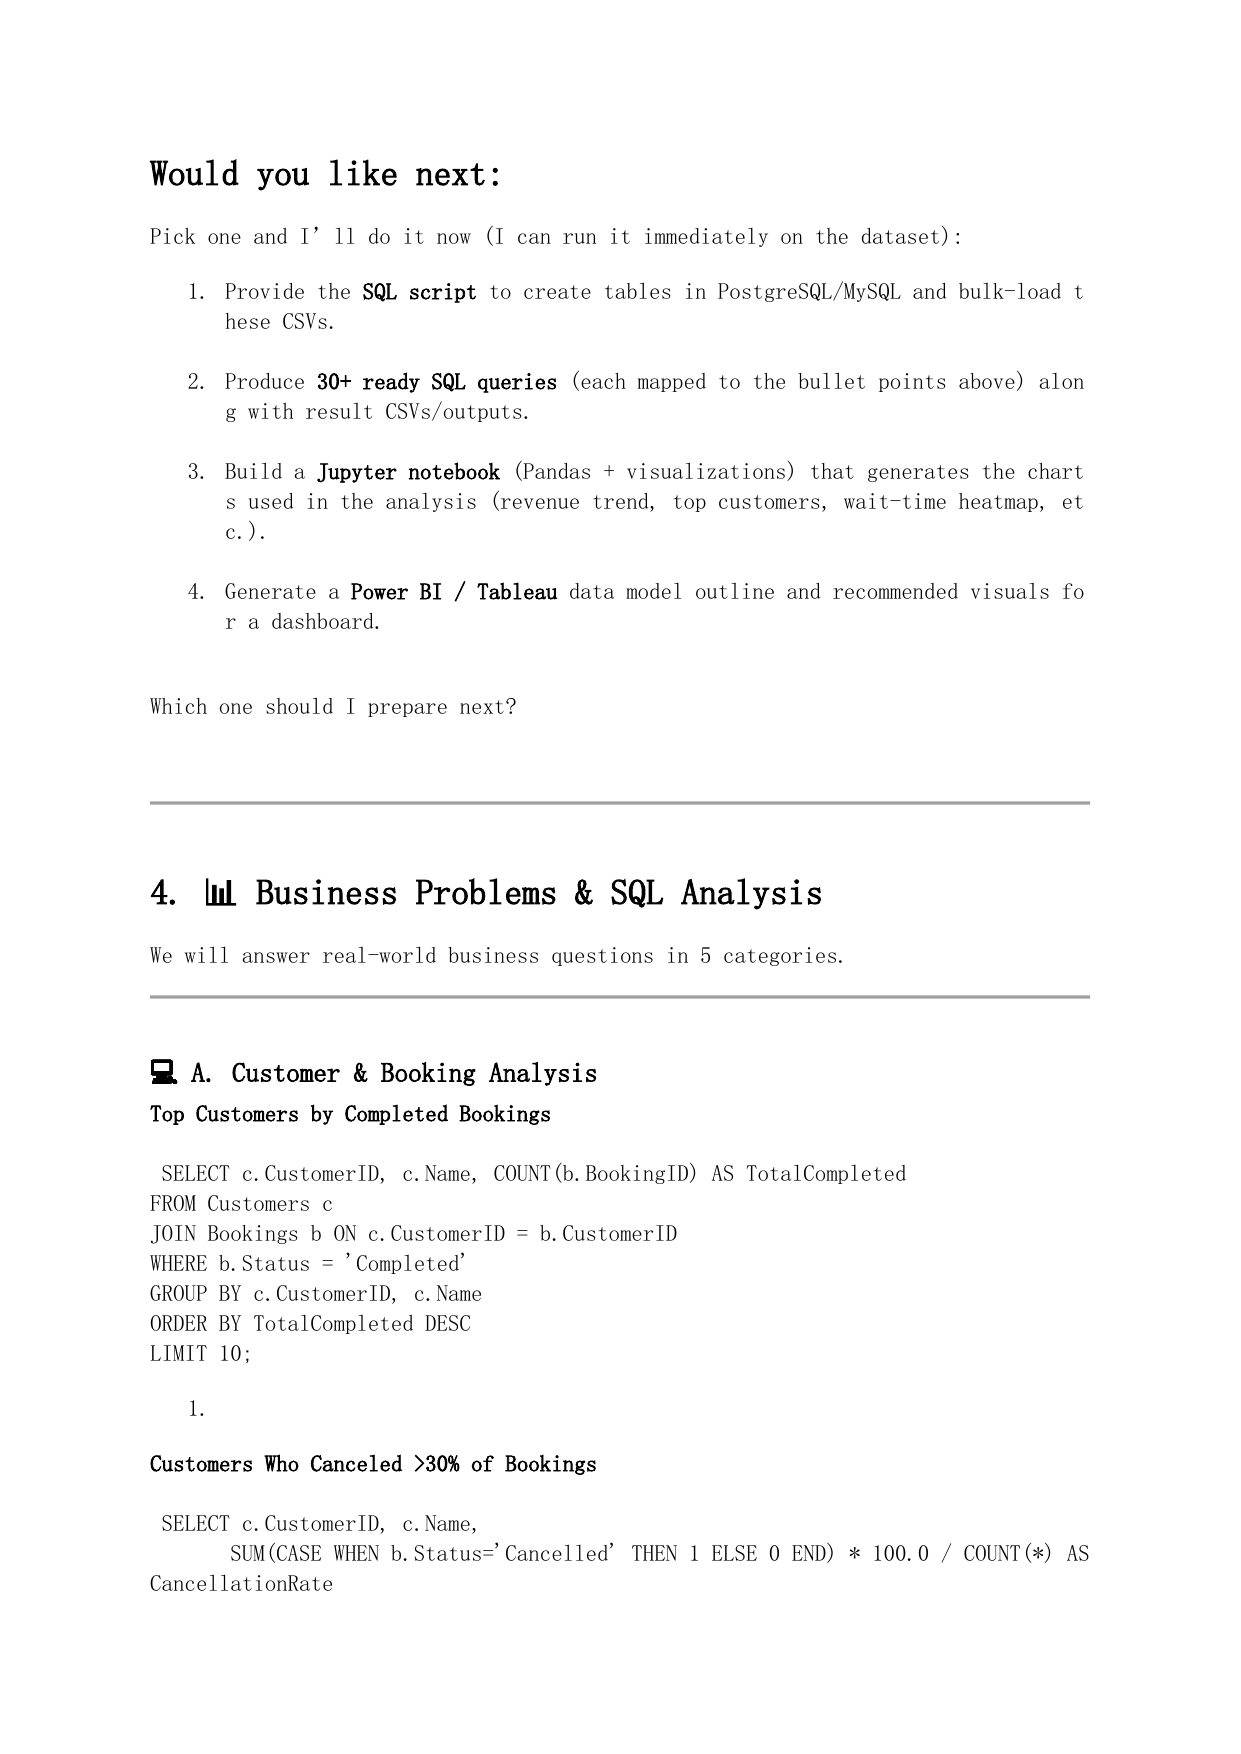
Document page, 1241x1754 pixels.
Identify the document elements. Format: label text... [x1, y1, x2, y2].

text Which one should I prepare next? [150, 691, 1090, 718]
text GROUP BY c.CustomerID, c.Name [150, 1278, 1090, 1304]
text SUM(CASE WHEN b.Status='Cancelled' THEN 1 ELSE 0 END) * 100.0 / COUNT(*) AS CancellationRate [150, 1538, 1090, 1594]
text JOIN Bookings b ON c.CustomerID = b.CustomerID [150, 1218, 1090, 1244]
list Generate a Power BI / Tableau data model outline and recommended visuals for a dashboard. [187, 576, 1090, 663]
subtitle 🧑‍💻 A. Customer & Booking Analysis [150, 1054, 1090, 1086]
text WHERE b.Status = 'Completed' [150, 1248, 1090, 1274]
list Build a Jupyter notebook (Pandas + visualizations) that generates the charts used in the analysis (revenue trend, top customers, wait-time heatmap, etc.). [187, 456, 1090, 573]
list Produce 30+ ready SQL queries (each mapped to the bullet points above) along with result CSVs/outputs. [187, 366, 1090, 453]
subtitle Would you like next: [150, 150, 1090, 190]
list Provide the SQL script to create tables in PostgreSQL/MySQL and bulk-load these CSVs. [187, 276, 1090, 363]
text Pick one and I’ll do it now (I can run it immediately on the dataset): [150, 221, 1090, 248]
text We will answer real-world business questions in 5 categories. [150, 940, 1090, 967]
text ORDER BY TotalCompleted DESC [150, 1308, 1090, 1334]
text FROM Customers c [150, 1188, 1090, 1214]
text Customers Who Canceled >30% of Bookings SELECT c.CustomerID, c.Name, [150, 1448, 1090, 1534]
text Top Customers by Completed Bookings SELECT c.CustomerID, c.Name, COUNT(b.BookingID) AS TotalCompleted [150, 1098, 1090, 1184]
subtitle 4. 📊 Business Problems & SQL Analysis [150, 869, 1090, 909]
text LIMIT 10; [150, 1338, 1090, 1364]
